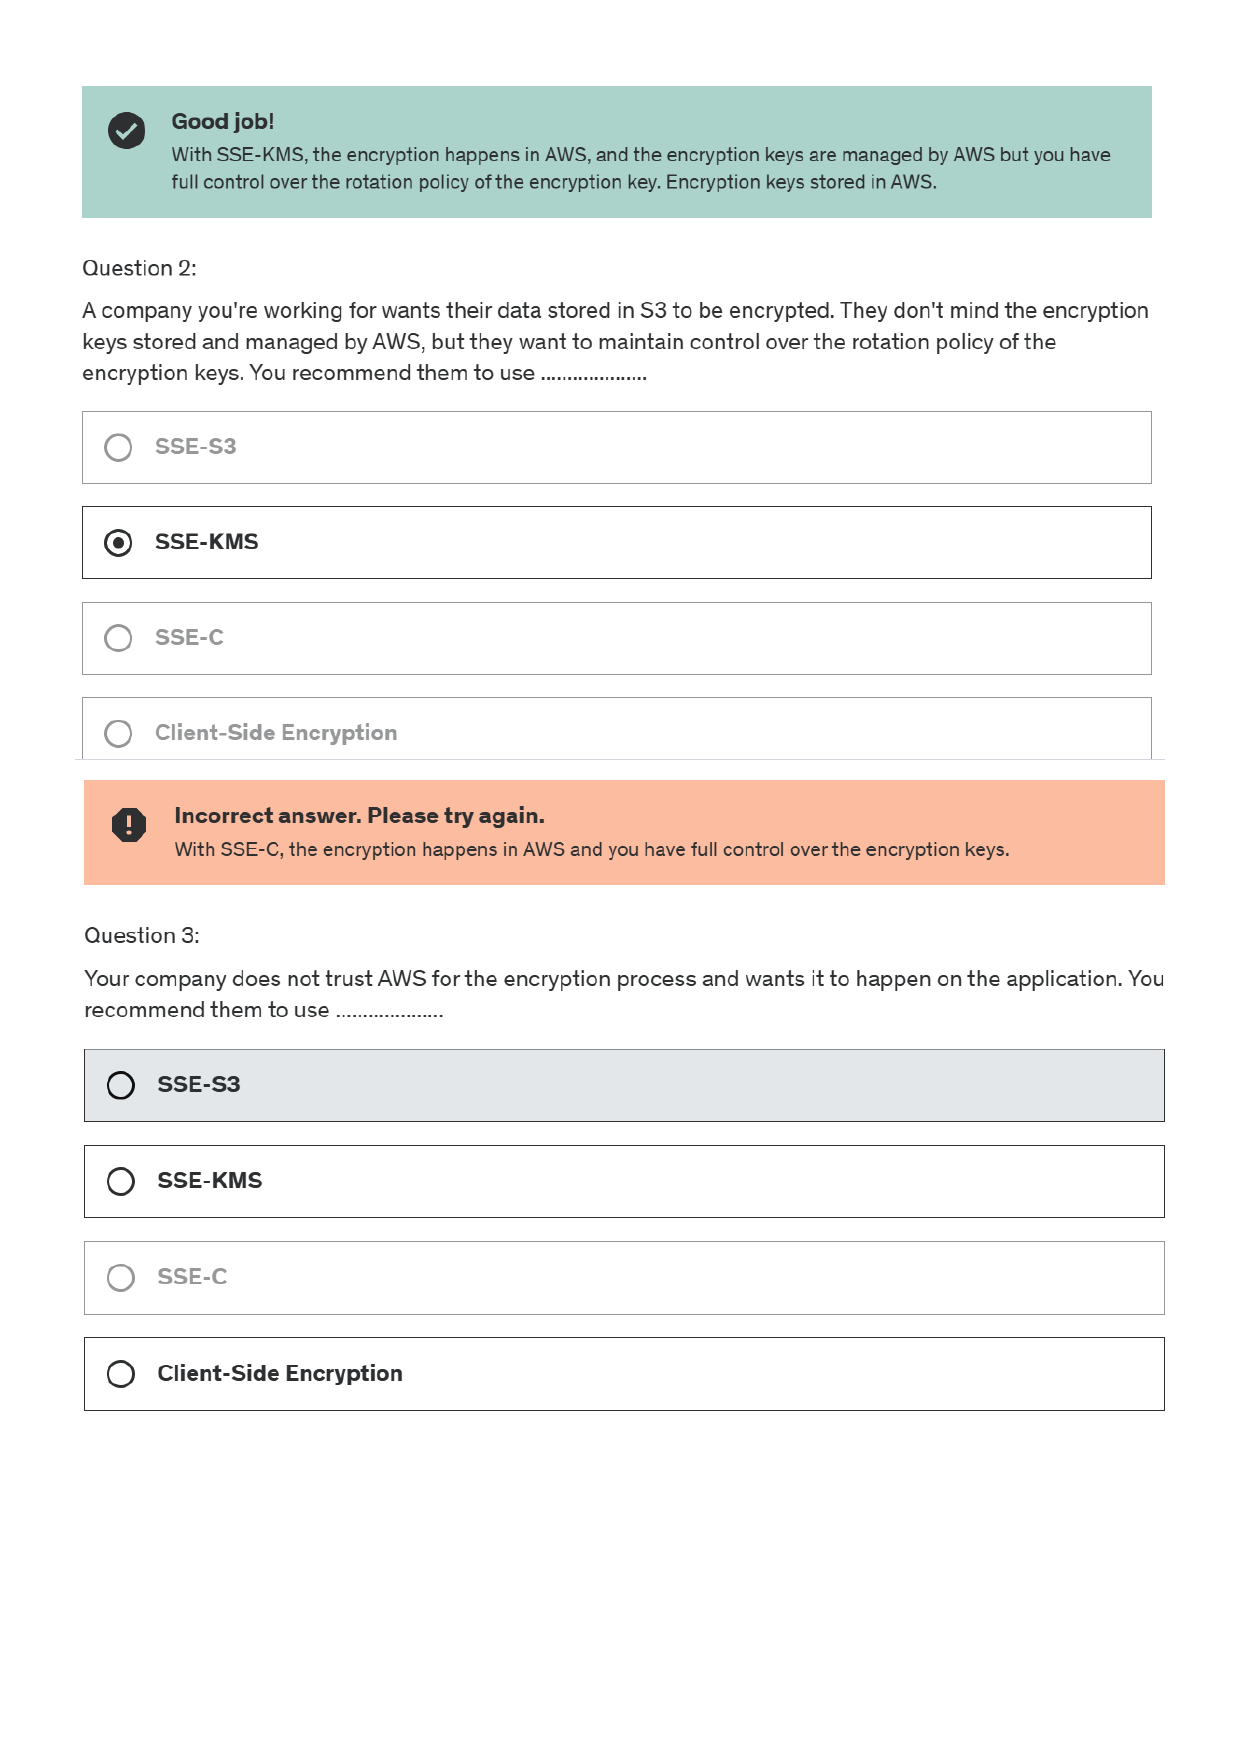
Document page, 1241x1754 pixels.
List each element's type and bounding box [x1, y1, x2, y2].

picture [75, 765, 1166, 1417]
picture [75, 75, 1166, 764]
